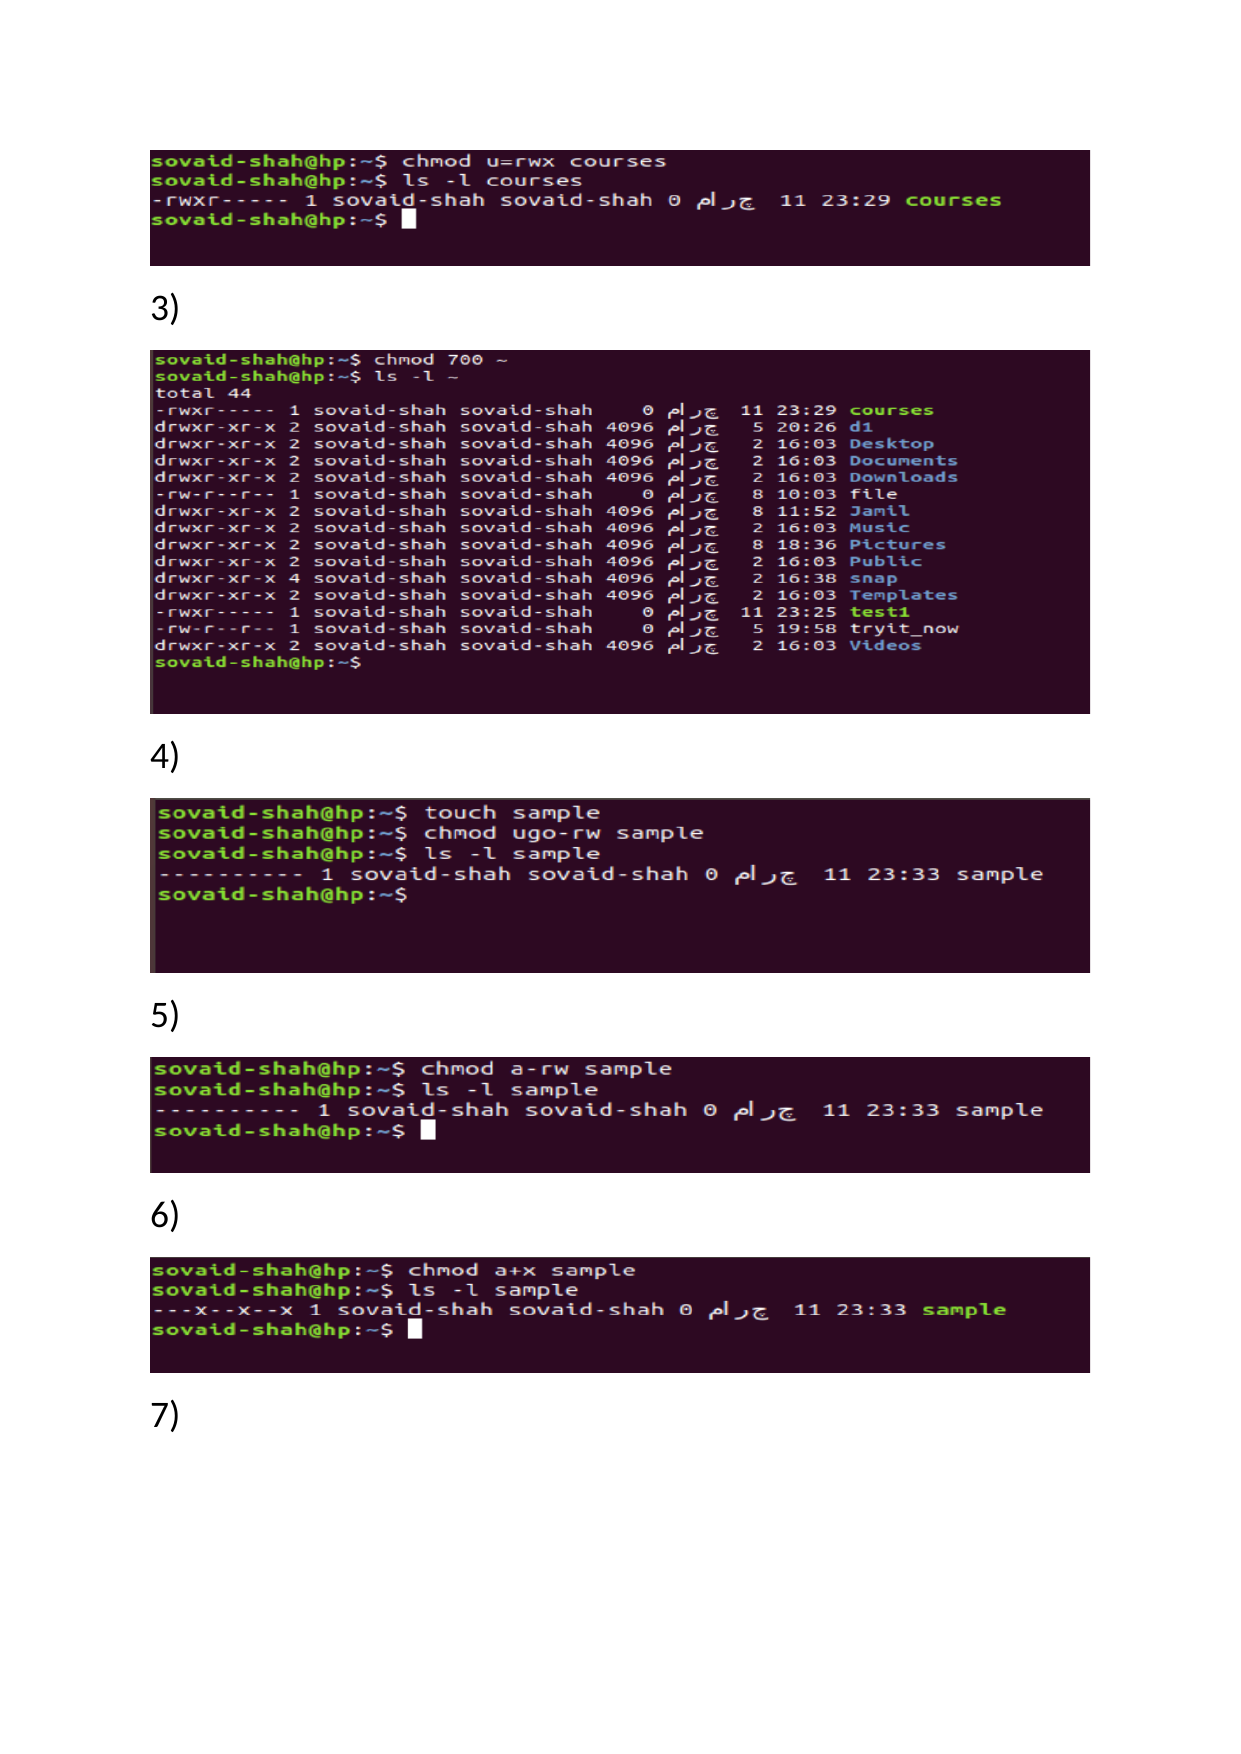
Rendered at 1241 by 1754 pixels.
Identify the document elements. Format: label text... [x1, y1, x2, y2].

picture [150, 150, 1091, 266]
text 7) [150, 1391, 1090, 1437]
text 4) [150, 732, 1090, 778]
picture [150, 798, 1091, 973]
picture [150, 1057, 1091, 1173]
text 3) [150, 284, 1090, 330]
picture [150, 350, 1091, 714]
picture [150, 1257, 1091, 1373]
text 5) [150, 991, 1090, 1037]
text 6) [150, 1191, 1090, 1237]
